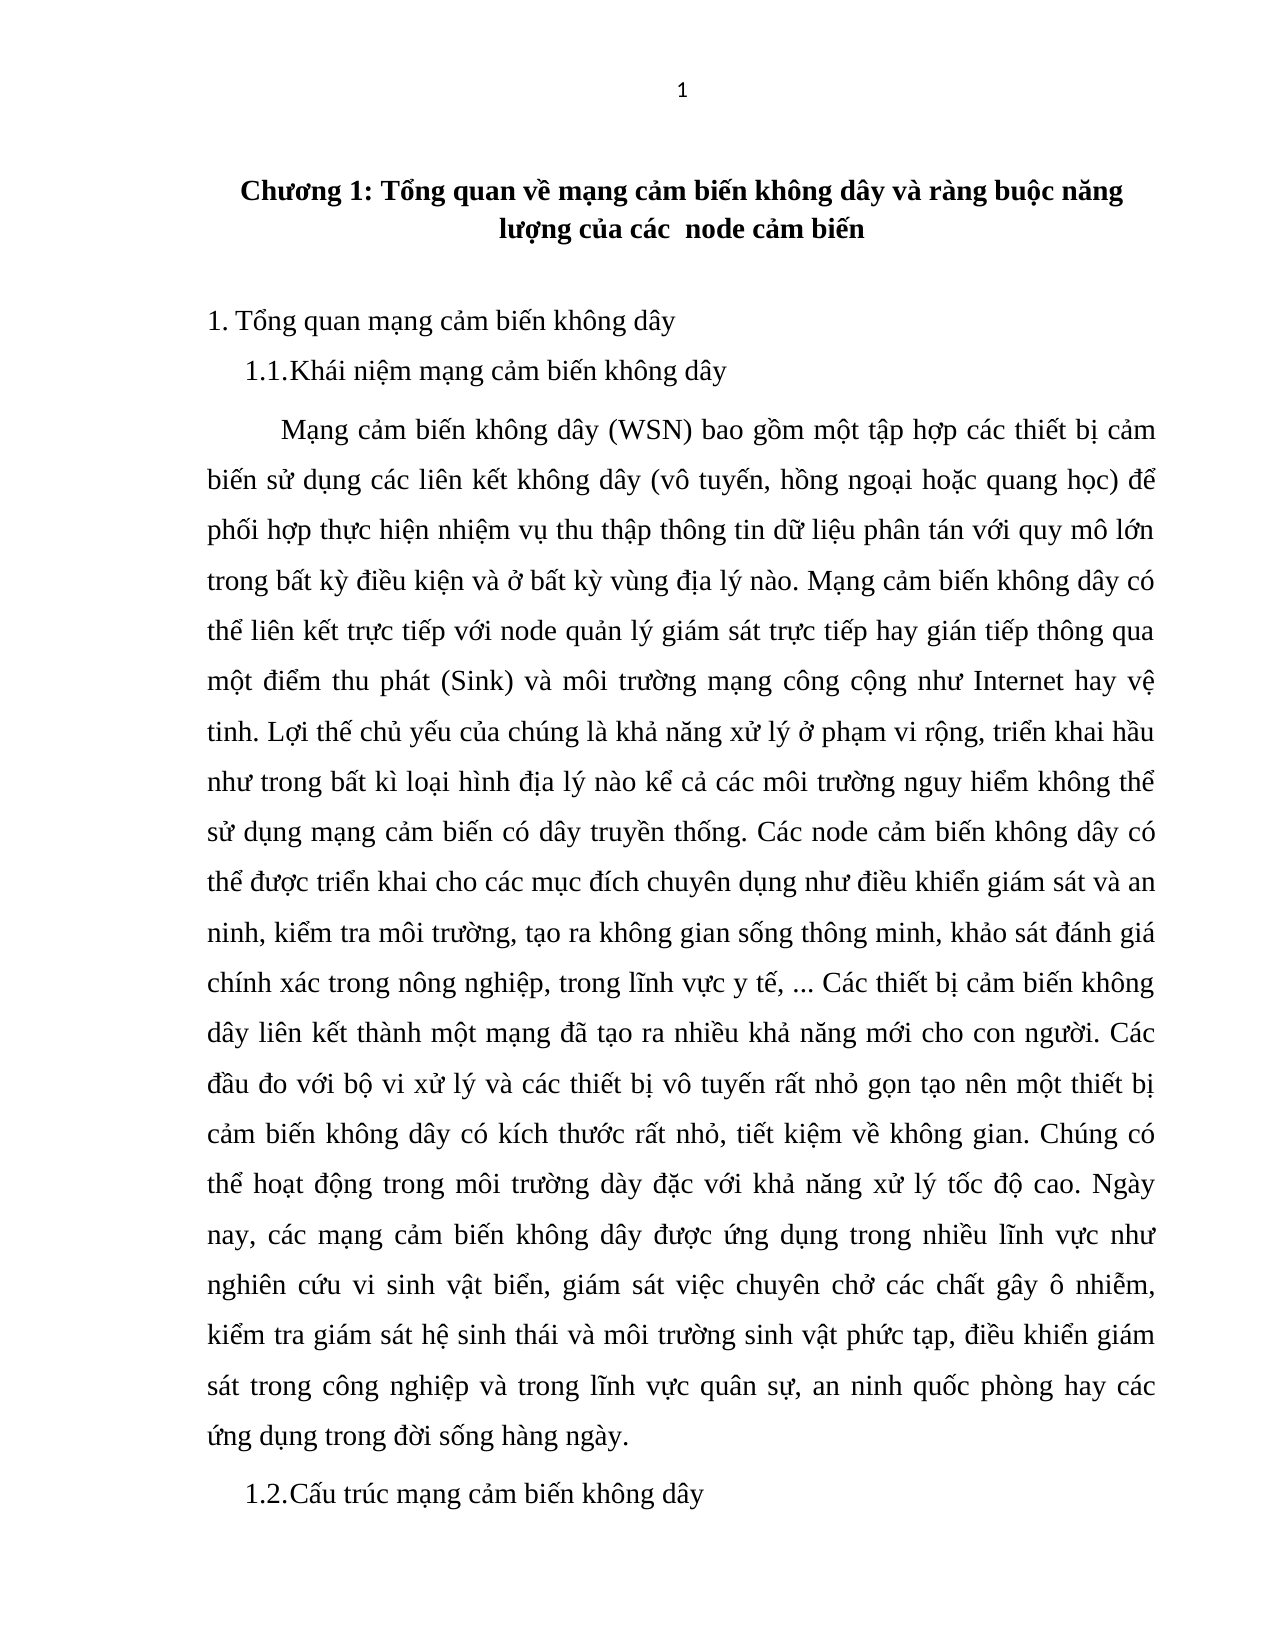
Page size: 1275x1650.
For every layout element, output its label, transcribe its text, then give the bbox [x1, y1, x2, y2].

list Khái niệm mạng cảm biến không dây [244, 353, 1157, 387]
list Tổng quan mạng cảm biến không dây [207, 303, 1157, 336]
list Cấu trúc mạng cảm biến không dây [244, 1477, 1157, 1510]
text Mạng cảm biến không dây (WSN) bao gồm một tập hợp các thiết bị cảm biến sử dụng các liên kết không dây (vô tuyến, hồng ngoại hoặc quang học) để phối hợp thực hiện nhiệm vụ thu thập thông tin dữ liệu phân tán với quy mô lớn trong bất kỳ điều kiện và ở bất kỳ vùng địa lý nào. Mạng cảm biến không dây có thể liên kết trực tiếp với node quản lý giám sát trực tiếp hay gián tiếp thông qua một điểm thu phát (Sink) và môi trường mạng công cộng như Internet hay vệ tinh. Lợi thế chủ yếu của chúng là khả năng xử lý ở phạm vi rộng, triển khai hầu như trong bất kì loại hình địa lý nào kể cả các môi trường nguy hiểm không thể sử dụng mạng cảm biến có dây truyền thống. Các node cảm biến không dây có thể được triển khai cho các mục đích chuyên dụng như điều khiển giám sát và an ninh, kiểm tra môi trường, tạo ra không gian sống thông minh, khảo sát đánh giá chính xác trong nông nghiệp, trong lĩnh vực y tế, ... Các thiết bị cảm biến không dây liên kết thành một mạng đã tạo ra nhiều khả năng mới cho con người. Các đầu đo với bộ vi xử lý và các thiết bị vô tuyến rất nhỏ gọn tạo nên một thiết bị cảm biến không dây có kích thước rất nhỏ, tiết kiệm về không gian. Chúng có thể hoạt động trong môi trường dày đặc với khả năng xử lý tốc độ cao. Ngày nay, các mạng cảm biến không dây được ứng dụng trong nhiều lĩnh vực như nghiên cứu vi sinh vật biển, giám sát việc chuyên chở các chất gây ô nhiễm, kiểm tra giám sát hệ sinh thái và môi trường sinh vật phức tạp, điều khiển giám sát trong công nghiệp và trong lĩnh vực quân sự, an ninh quốc phòng hay các ứng dụng trong đời sống hàng ngày. [207, 412, 1157, 1452]
subtitle Chương 1: Tổng quan về mạng cảm biến không dây và ràng buộc năng lượng của các node cảm biến [207, 173, 1157, 245]
